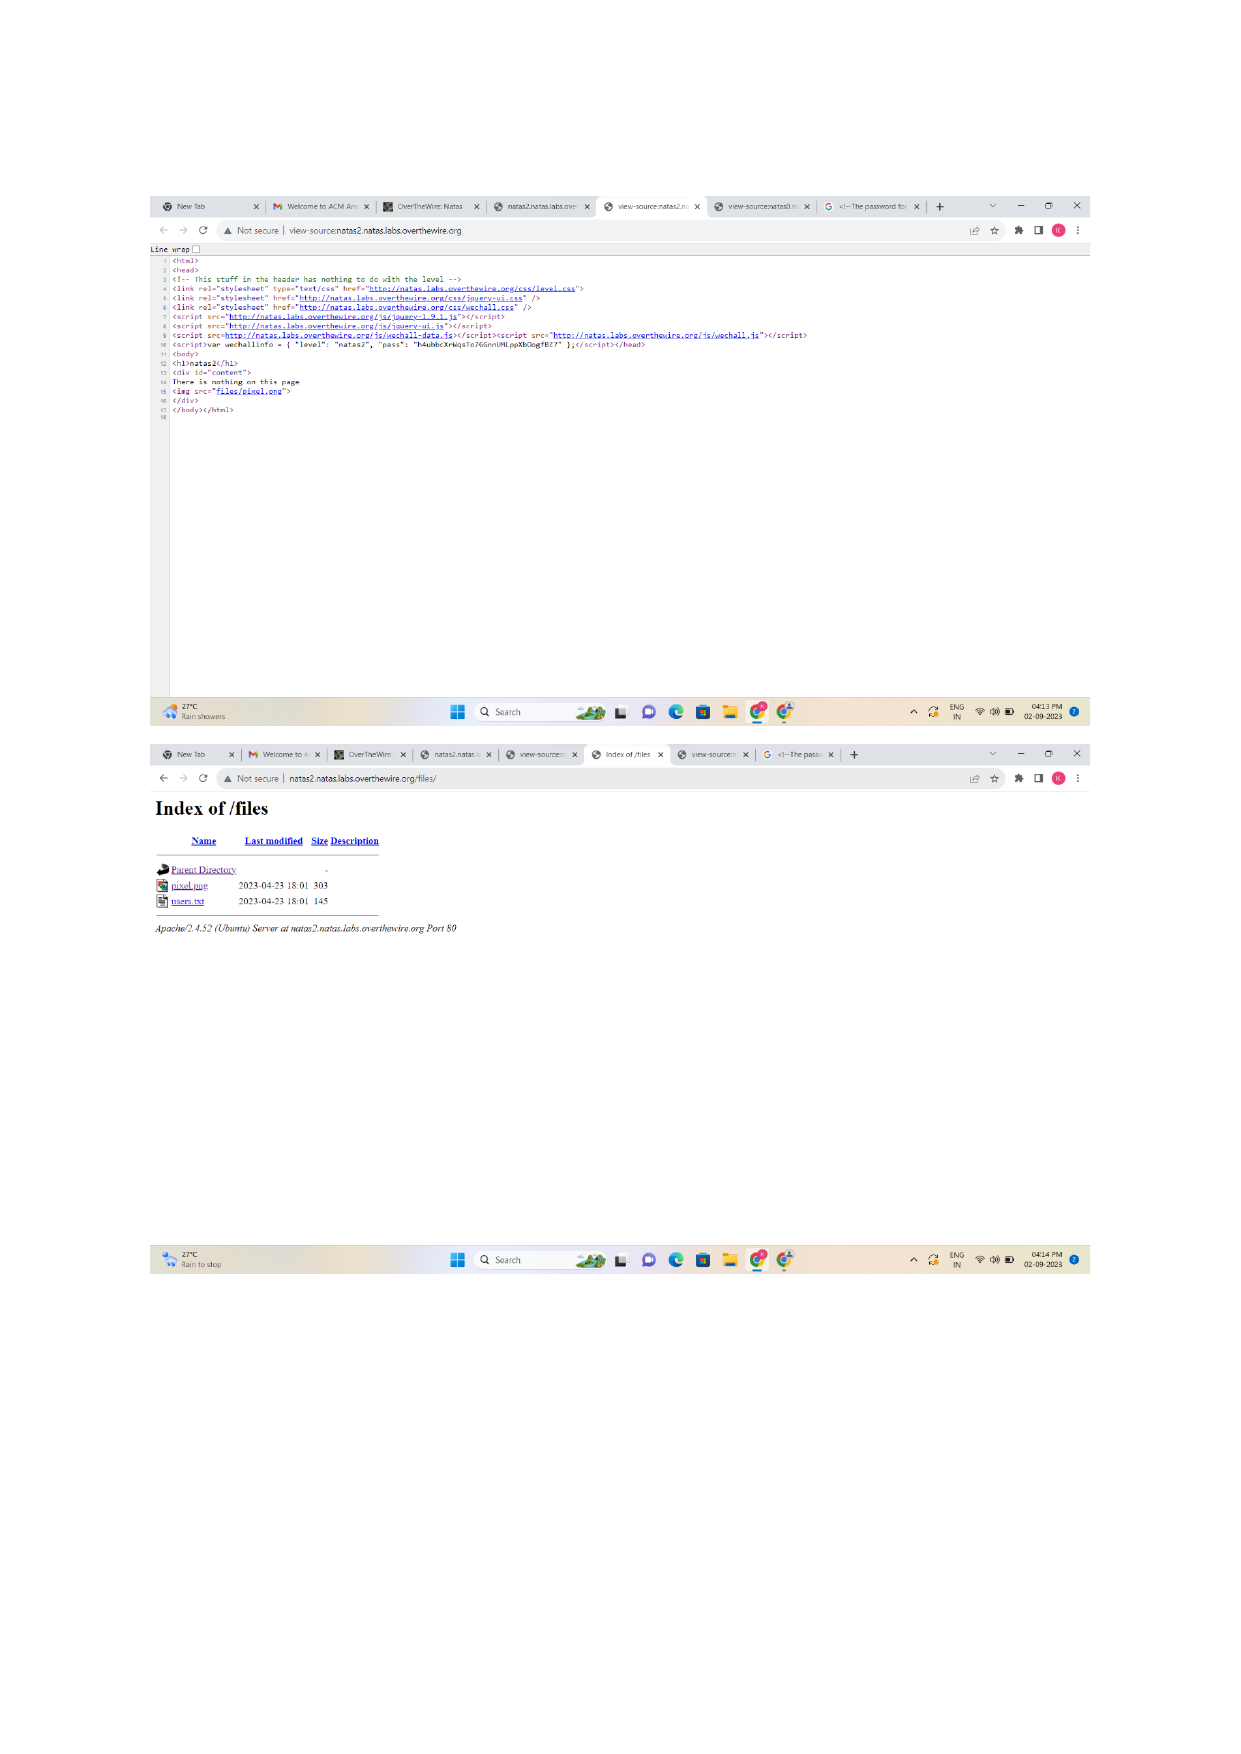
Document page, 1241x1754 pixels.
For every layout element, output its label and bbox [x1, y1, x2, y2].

picture [150, 196, 1091, 726]
picture [150, 744, 1091, 1274]
